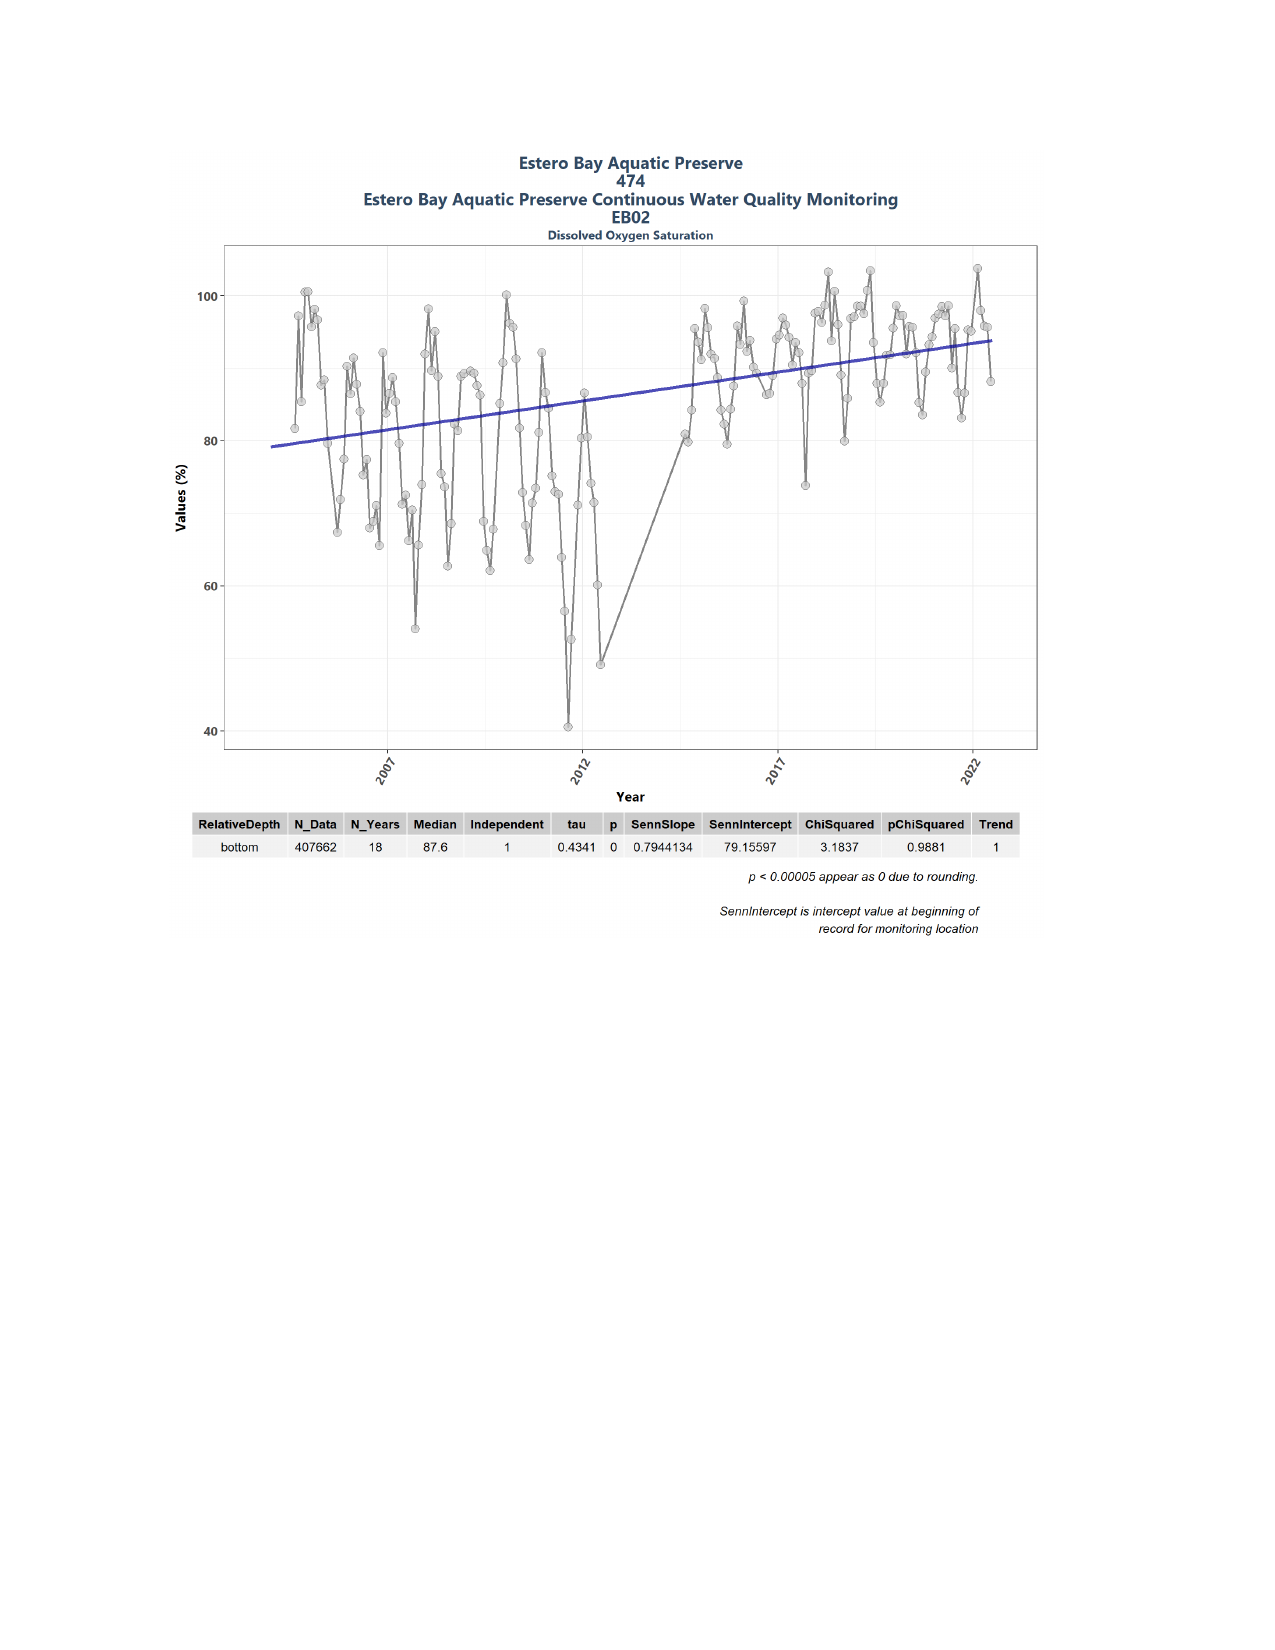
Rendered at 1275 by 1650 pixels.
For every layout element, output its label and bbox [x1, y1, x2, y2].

picture [168, 150, 1044, 938]
